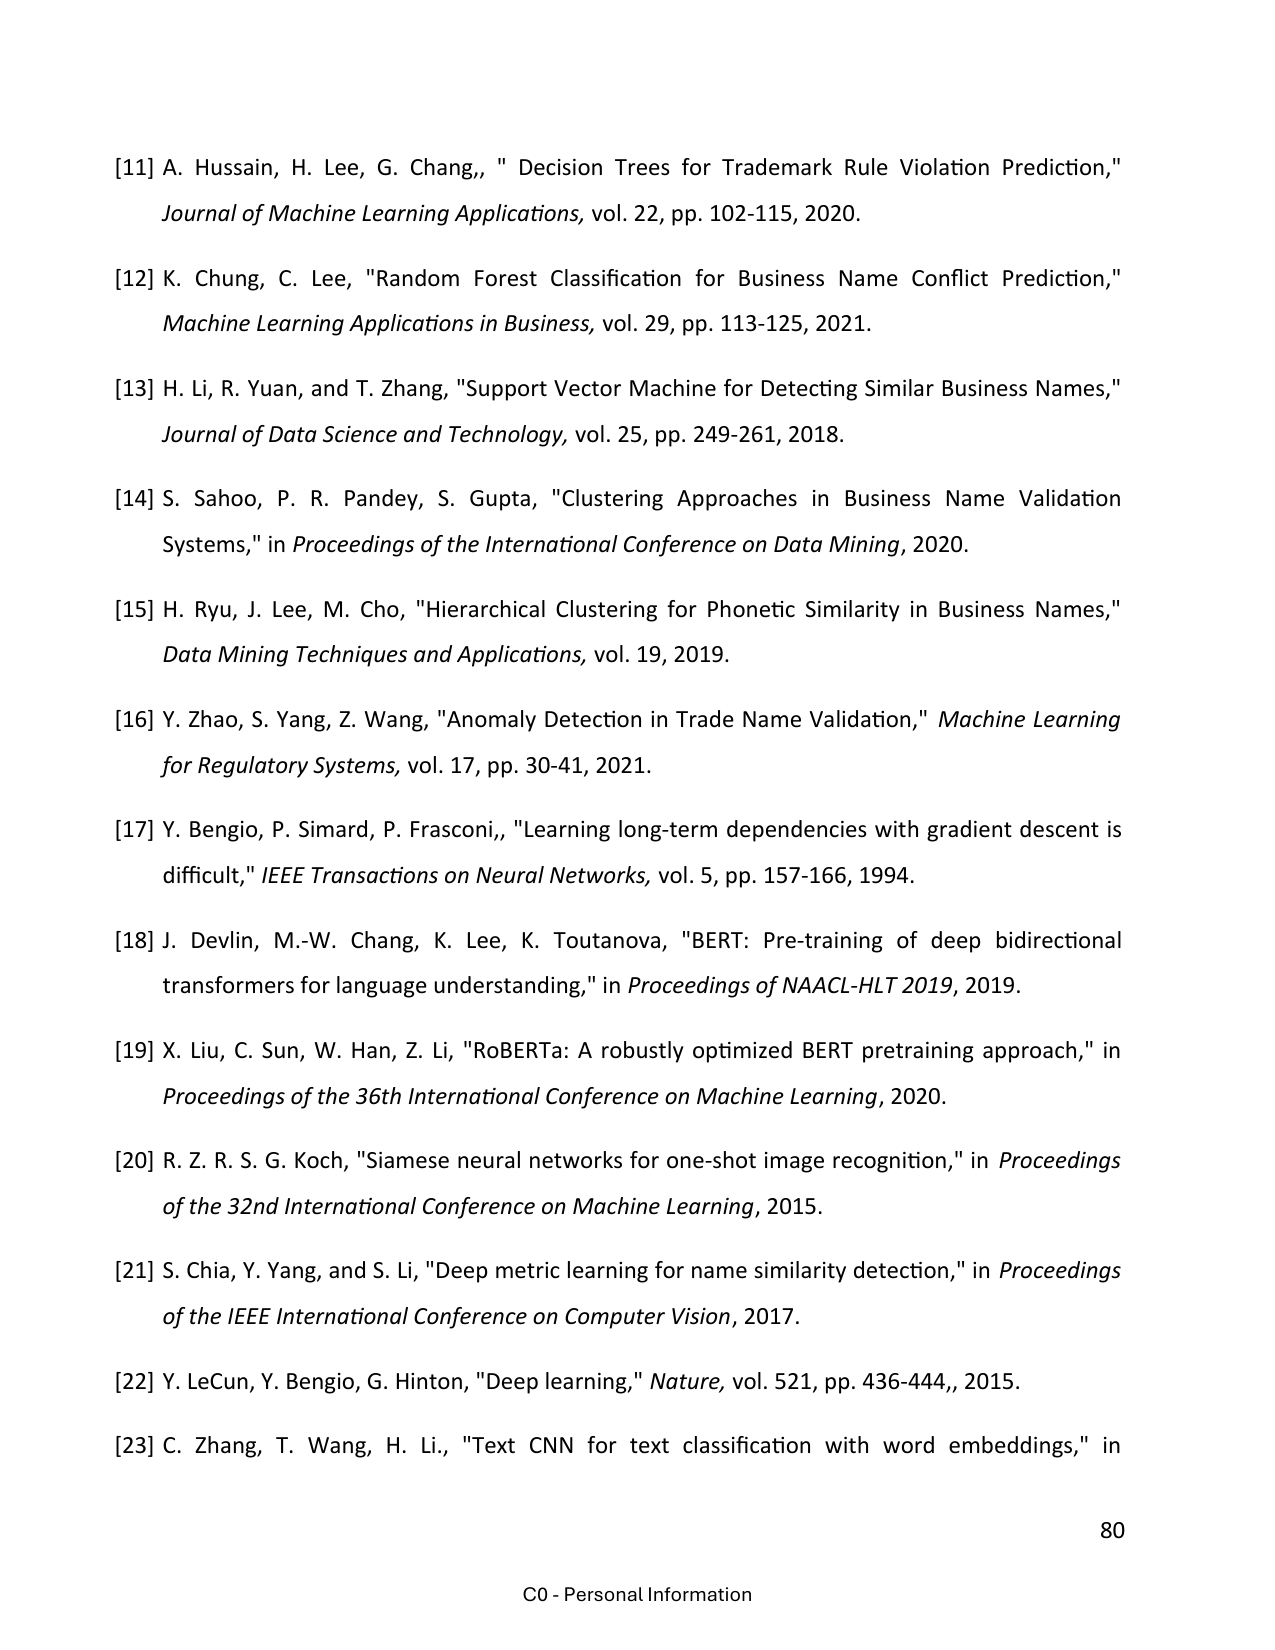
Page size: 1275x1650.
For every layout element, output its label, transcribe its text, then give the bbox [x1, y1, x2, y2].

table_cell S. Chia, Y. Yang, and S. Li, "Deep metric learning for name similarity detection," in Proceedings of the IEEE International Conference on Computer Vision, 2017. [161, 1253, 1125, 1363]
table_cell [16] [113, 702, 161, 812]
table_cell R. Z. R. S. G. Koch, "Siamese neural networks for one-shot image recognition," in Proceedings of the 32nd International Conference on Machine Learning, 2015. [161, 1143, 1125, 1253]
table_cell [15] [113, 591, 161, 702]
table_cell Y. Zhao, S. Yang, Z. Wang, "Anomaly Detection in Trade Name Validation," Machine Learning for Regulatory Systems, vol. 17, pp. 30-41, 2021. [161, 702, 1125, 812]
table_cell [21] [113, 1253, 161, 1363]
table_cell [14] [113, 481, 161, 591]
table_cell X. Liu, C. Sun, W. Han, Z. Li, "RoBERTa: A robustly optimized BERT pretraining approach," in Proceedings of the 36th International Conference on Machine Learning, 2020. [161, 1033, 1125, 1143]
table_cell H. Li, R. Yuan, and T. Zhang, "Support Vector Machine for Detecting Similar Business Names," Journal of Data Science and Technology, vol. 25, pp. 249-261, 2018. [161, 371, 1125, 481]
table_cell S. Sahoo, P. R. Pandey, S. Gupta, "Clustering Approaches in Business Name Validation Systems," in Proceedings of the International Conference on Data Mining, 2020. [161, 481, 1125, 591]
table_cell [161, 1428, 1125, 1493]
table_cell [23] [113, 1428, 161, 1493]
table_cell [18] [113, 922, 161, 1032]
table_cell [12] [113, 260, 161, 371]
table_cell H. Ryu, J. Lee, M. Cho, "Hierarchical Clustering for Phonetic Similarity in Business Names," Data Mining Techniques and Applications, vol. 19, 2019. [161, 591, 1125, 702]
table_cell Y. Bengio, P. Simard, P. Frasconi,, "Learning long-term dependencies with gradient descent is difficult," IEEE Transactions on Neural Networks, vol. 5, pp. 157-166, 1994. [161, 812, 1125, 922]
table_cell [22] [113, 1364, 161, 1428]
table_cell Y. LeCun, Y. Bengio, G. Hinton, "Deep learning," Nature, vol. 521, pp. 436-444,, 2015. [161, 1364, 1125, 1428]
table_cell J. Devlin, M.-W. Chang, K. Lee, K. Toutanova, "BERT: Pre-training of deep bidirectional transformers for language understanding," in Proceedings of NAACL-HLT 2019, 2019. [161, 922, 1125, 1032]
table_cell [19] [113, 1033, 161, 1143]
table_cell [20] [113, 1143, 161, 1253]
table_cell A. Hussain, H. Lee, G. Chang,, " Decision Trees for Trademark Rule Violation Prediction," Journal of Machine Learning Applications, vol. 22, pp. 102-115, 2020. [161, 150, 1125, 260]
table_cell [11] [113, 150, 161, 260]
table_cell [17] [113, 812, 161, 922]
table_cell K. Chung, C. Lee, "Random Forest Classification for Business Name Conflict Prediction," Machine Learning Applications in Business, vol. 29, pp. 113-125, 2021. [161, 260, 1125, 371]
table_cell [13] [113, 371, 161, 481]
